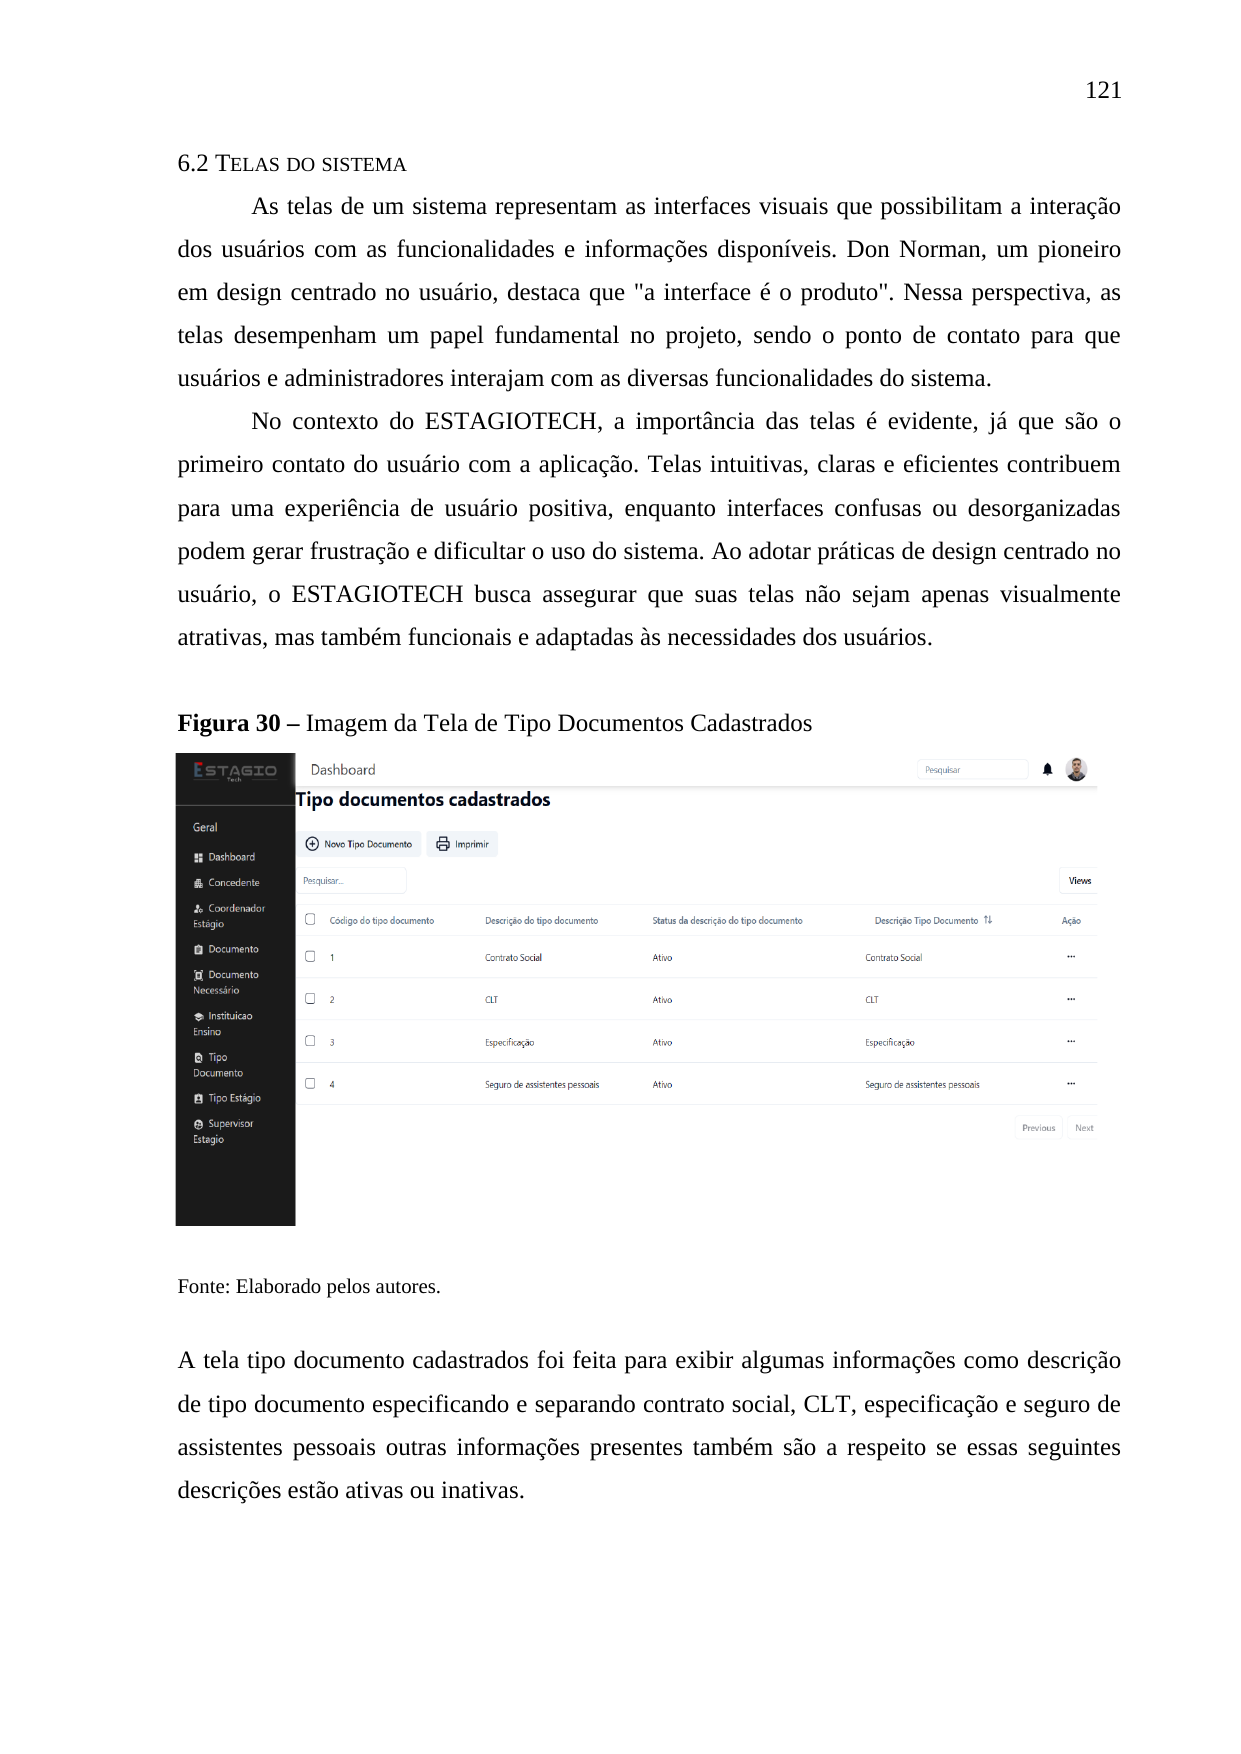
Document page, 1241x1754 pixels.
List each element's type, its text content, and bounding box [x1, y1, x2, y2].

text Figura 30 – Imagem da Tela de Tipo Documentos Cadastrados [177, 708, 1122, 737]
subtitle 6.2 Telas do sistema [177, 148, 1122, 176]
picture [175, 753, 1098, 1226]
text As telas de um sistema representam as interfaces visuais que possibilitam a interação dos usuários com as funcionalidades e informações disponíveis. Don Norman, um pioneiro em design centrado no usuário, destaca que "a interface é o produto". Nessa perspectiva, as telas desempenham um papel fundamental no projeto, sendo o ponto de contato para que usuários e administradores interajam com as diversas funcionalidades do sistema. [177, 191, 1122, 392]
text No contexto do ESTAGIOTECH, a importância das telas é evidente, já que são o primeiro contato do usuário com a aplicação. Telas intuitivas, claras e eficientes contribuem para uma experiência de usuário positiva, enquanto interfaces confusas ou desorganizadas podem gerar frustração e dificultar o uso do sistema. Ao adotar práticas de design centrado no usuário, o ESTAGIOTECH busca assegurar que suas telas não sejam apenas visualmente atrativas, mas também funcionais e adaptadas às necessidades dos usuários. [177, 406, 1122, 651]
text Fonte: Elaborado pelos autores. [177, 1273, 1122, 1298]
text A tela tipo documento cadastrados foi feita para exibir algumas informações como descrição de tipo documento especificando e separando contrato social, CLT, especificação e seguro de assistentes pessoais outras informações presentes também são a respeito se essas seguintes descrições estão ativas ou inativas. [177, 1346, 1122, 1504]
